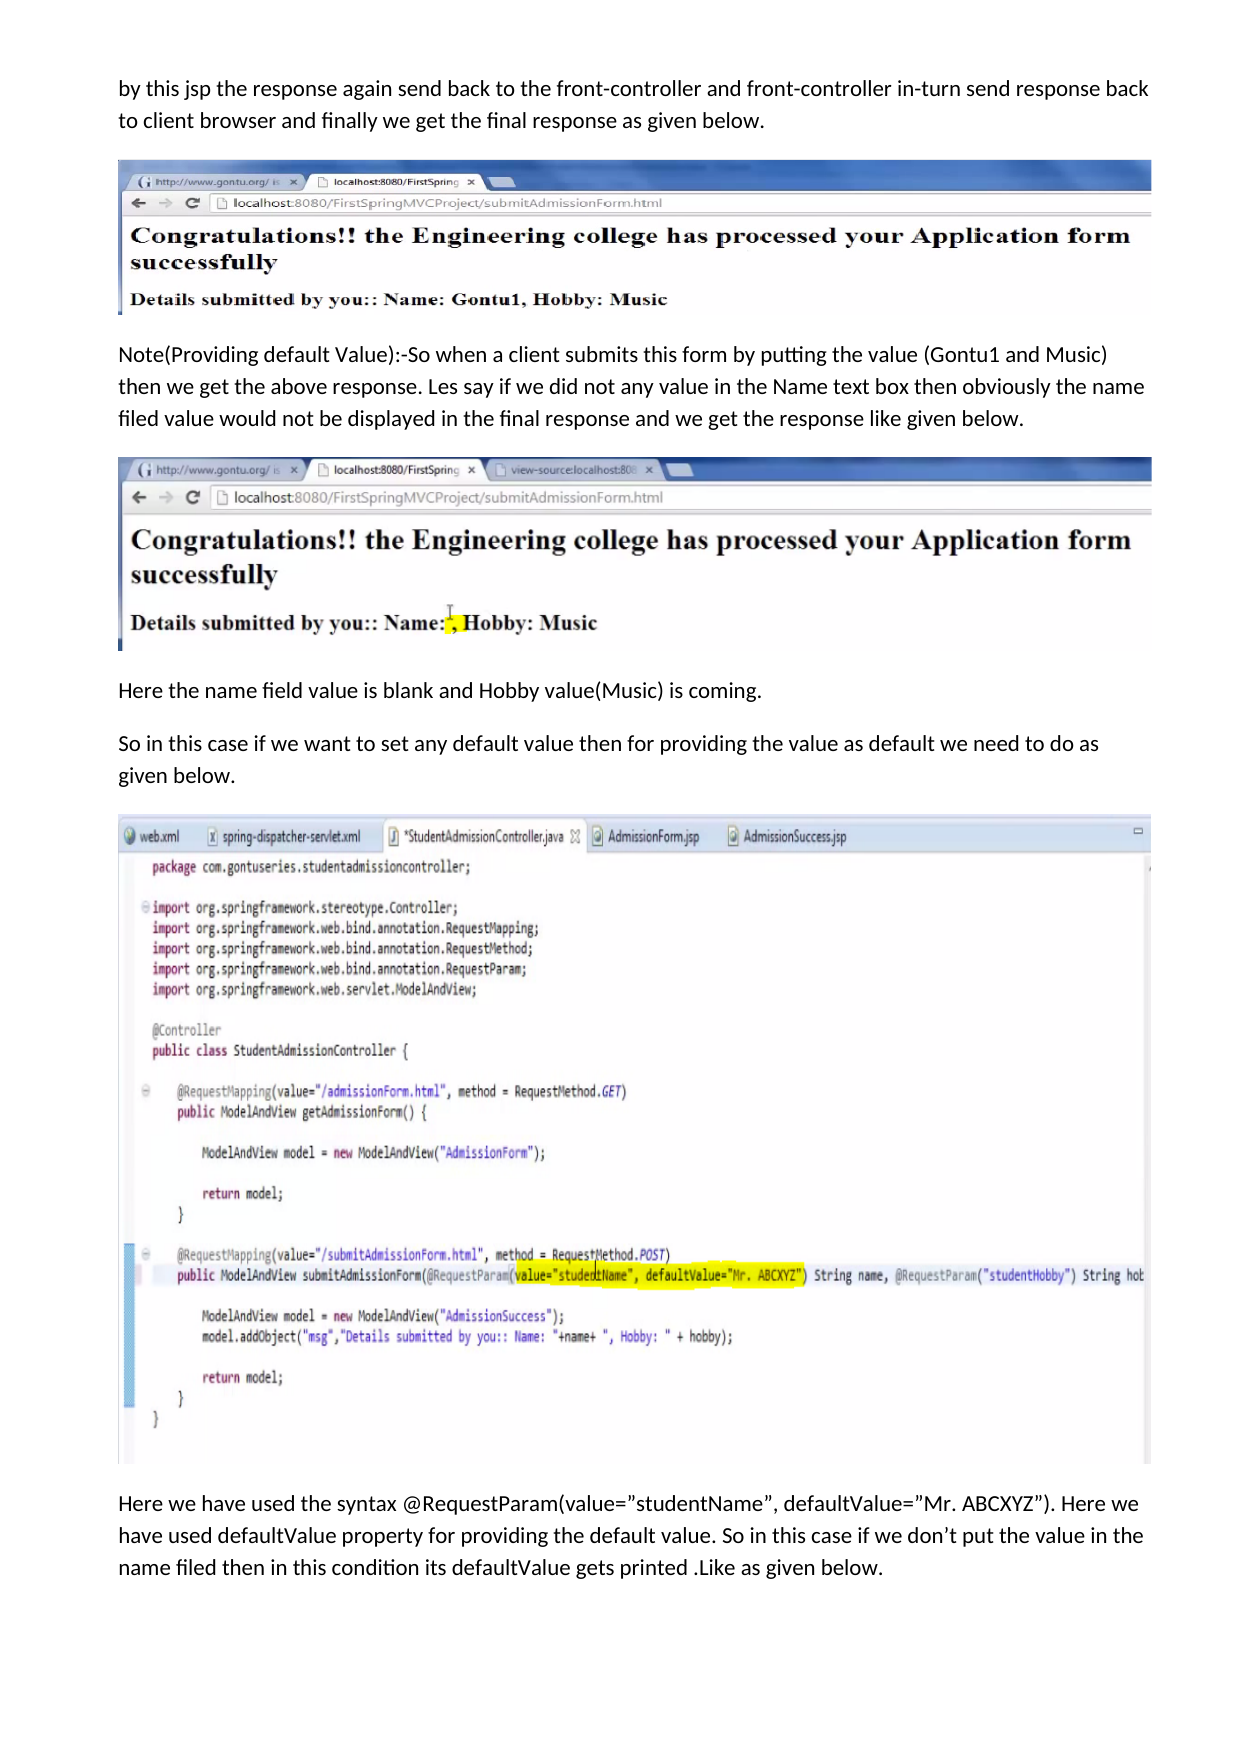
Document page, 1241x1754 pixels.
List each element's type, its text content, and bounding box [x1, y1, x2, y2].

text So in this case if we want to set any default value then for providing the value as default we need to do as given below. [118, 729, 1152, 789]
text Note(Providing default Value):-So when a client submits this form by putting the value (Gontu1 and Music) then we get the above response. Les say if we did not any value in the Name text box then obviously the name filed value would not be displayed in the final response and we get the response like given below. [118, 340, 1152, 432]
text Here the name field value is blank and Hobby value(Music) is coming. [118, 676, 1152, 704]
picture [118, 457, 1152, 651]
picture [118, 159, 1152, 315]
picture [118, 814, 1151, 1464]
text Here we have used the syntax @RequestParam(value=”studentName”, defaultValue=”Mr. ABCXYZ”). Here we have used defaultValue property for providing the default value. So in this case if we don’t put the value in the name filed then in this condition its defaultValue gets printed .Like as given below. [118, 1489, 1152, 1581]
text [118, 74, 1152, 134]
